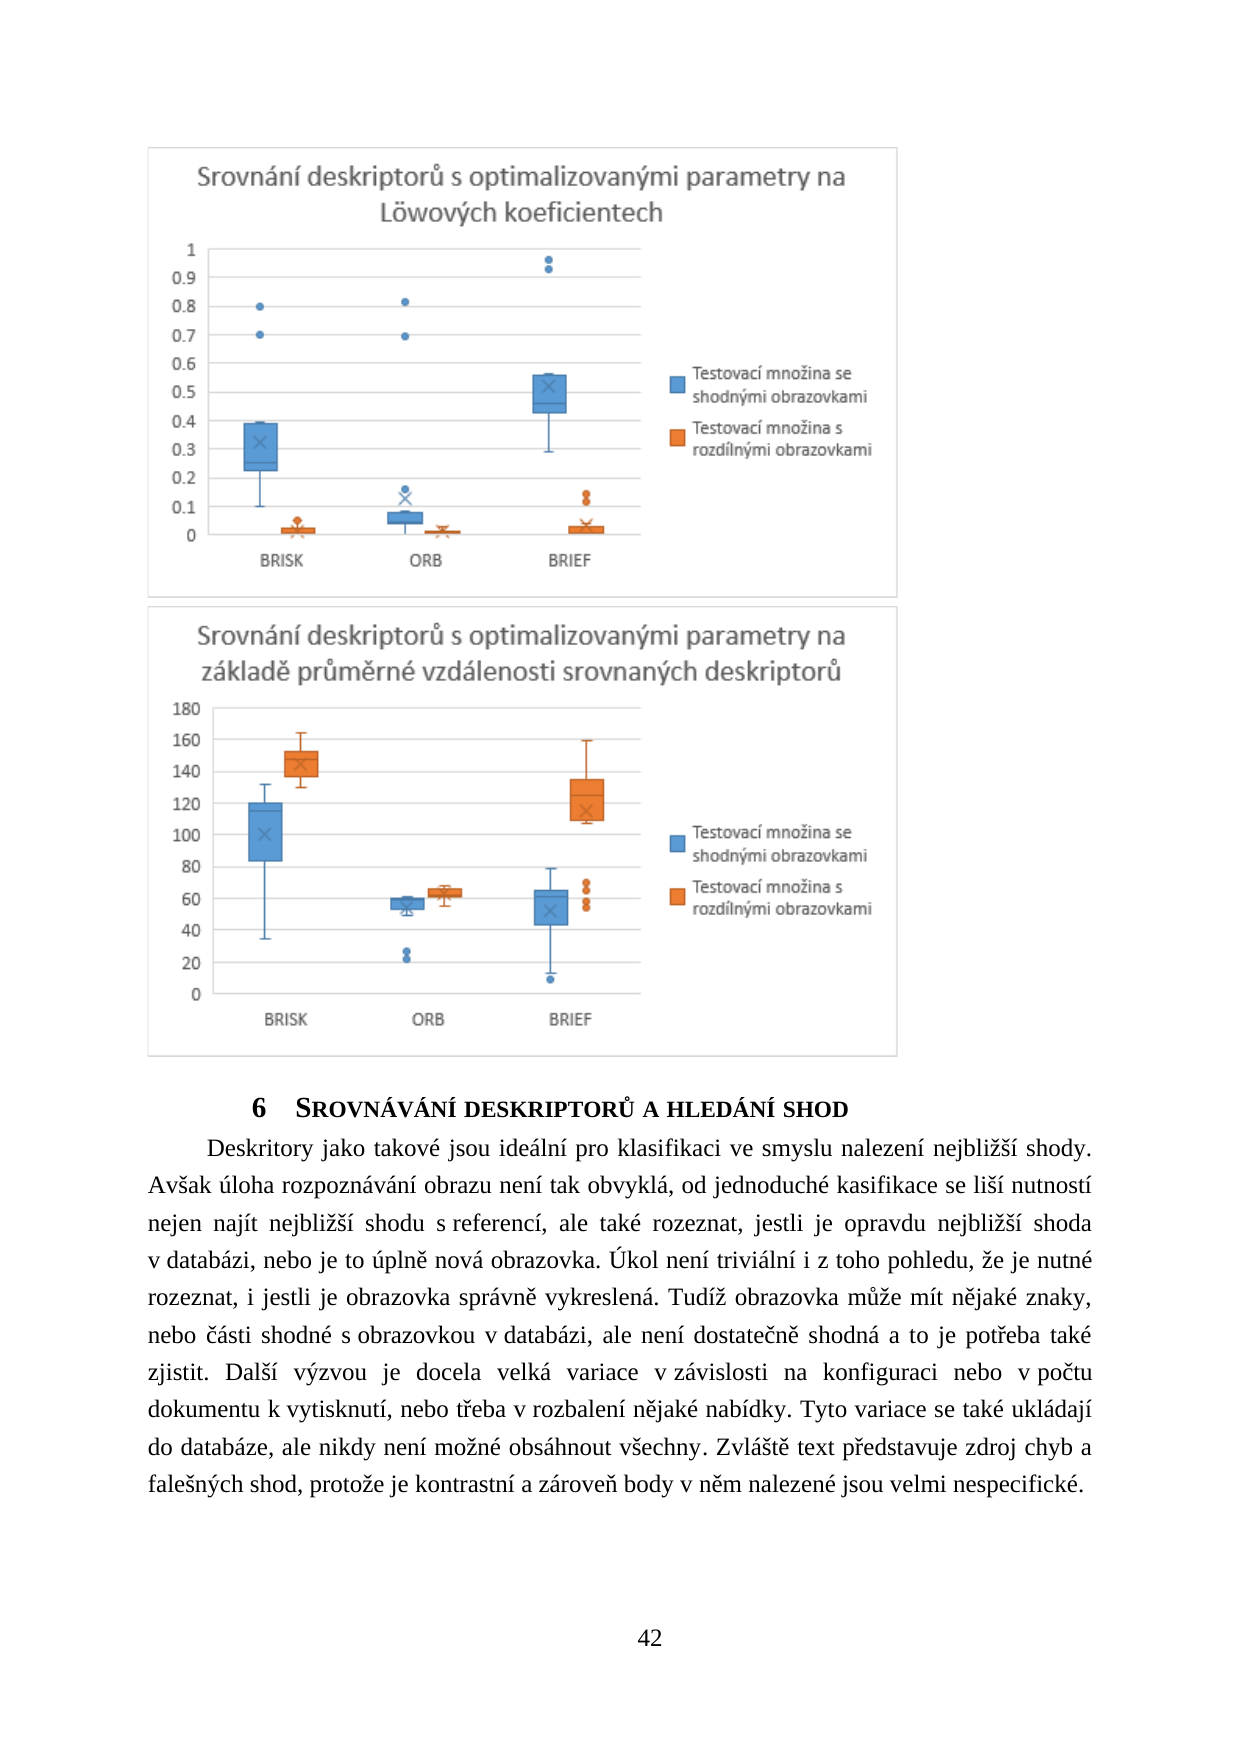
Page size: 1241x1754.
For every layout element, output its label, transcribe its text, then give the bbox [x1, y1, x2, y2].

text Deskritory jako takové jsou ideální pro klasifikaci ve smyslu nalezení nejbližší shody. Avšak úloha rozpoznávání obrazu není tak obvyklá, od jednoduché kasifikace se liší nutností nejen najít nejbližší shodu s referencí, ale také rozeznat, jestli je opravdu nejbližší shoda v databázi, nebo je to úplně nová obrazovka. Úkol není triviální i z toho pohledu, že je nutné rozeznat, i jestli je obrazovka správně vykreslená. Tudíž obrazovka může mít nějaké znaky, nebo části shodné s obrazovkou v databázi, ale není dostatečně shodná a to je potřeba také zjistit. Další výzvou je docela velká variace v závislosti na konfiguraci nebo v počtu dokumentu k vytisknutí, nebo třeba v rozbalení nějaké nabídky. Tyto variace se také ukládají do databáze, ale nikdy není možné obsáhnout všechny. Zvláště text představuje zdroj chyb a falešných shod, protože je kontrastní a zároveň body v něm nalezené jsou velmi nespecifické. [148, 1133, 1093, 1498]
subtitle Srovnávání deskriptorů a hledání shod [193, 1090, 1093, 1123]
picture [147, 147, 898, 598]
picture [147, 606, 898, 1057]
